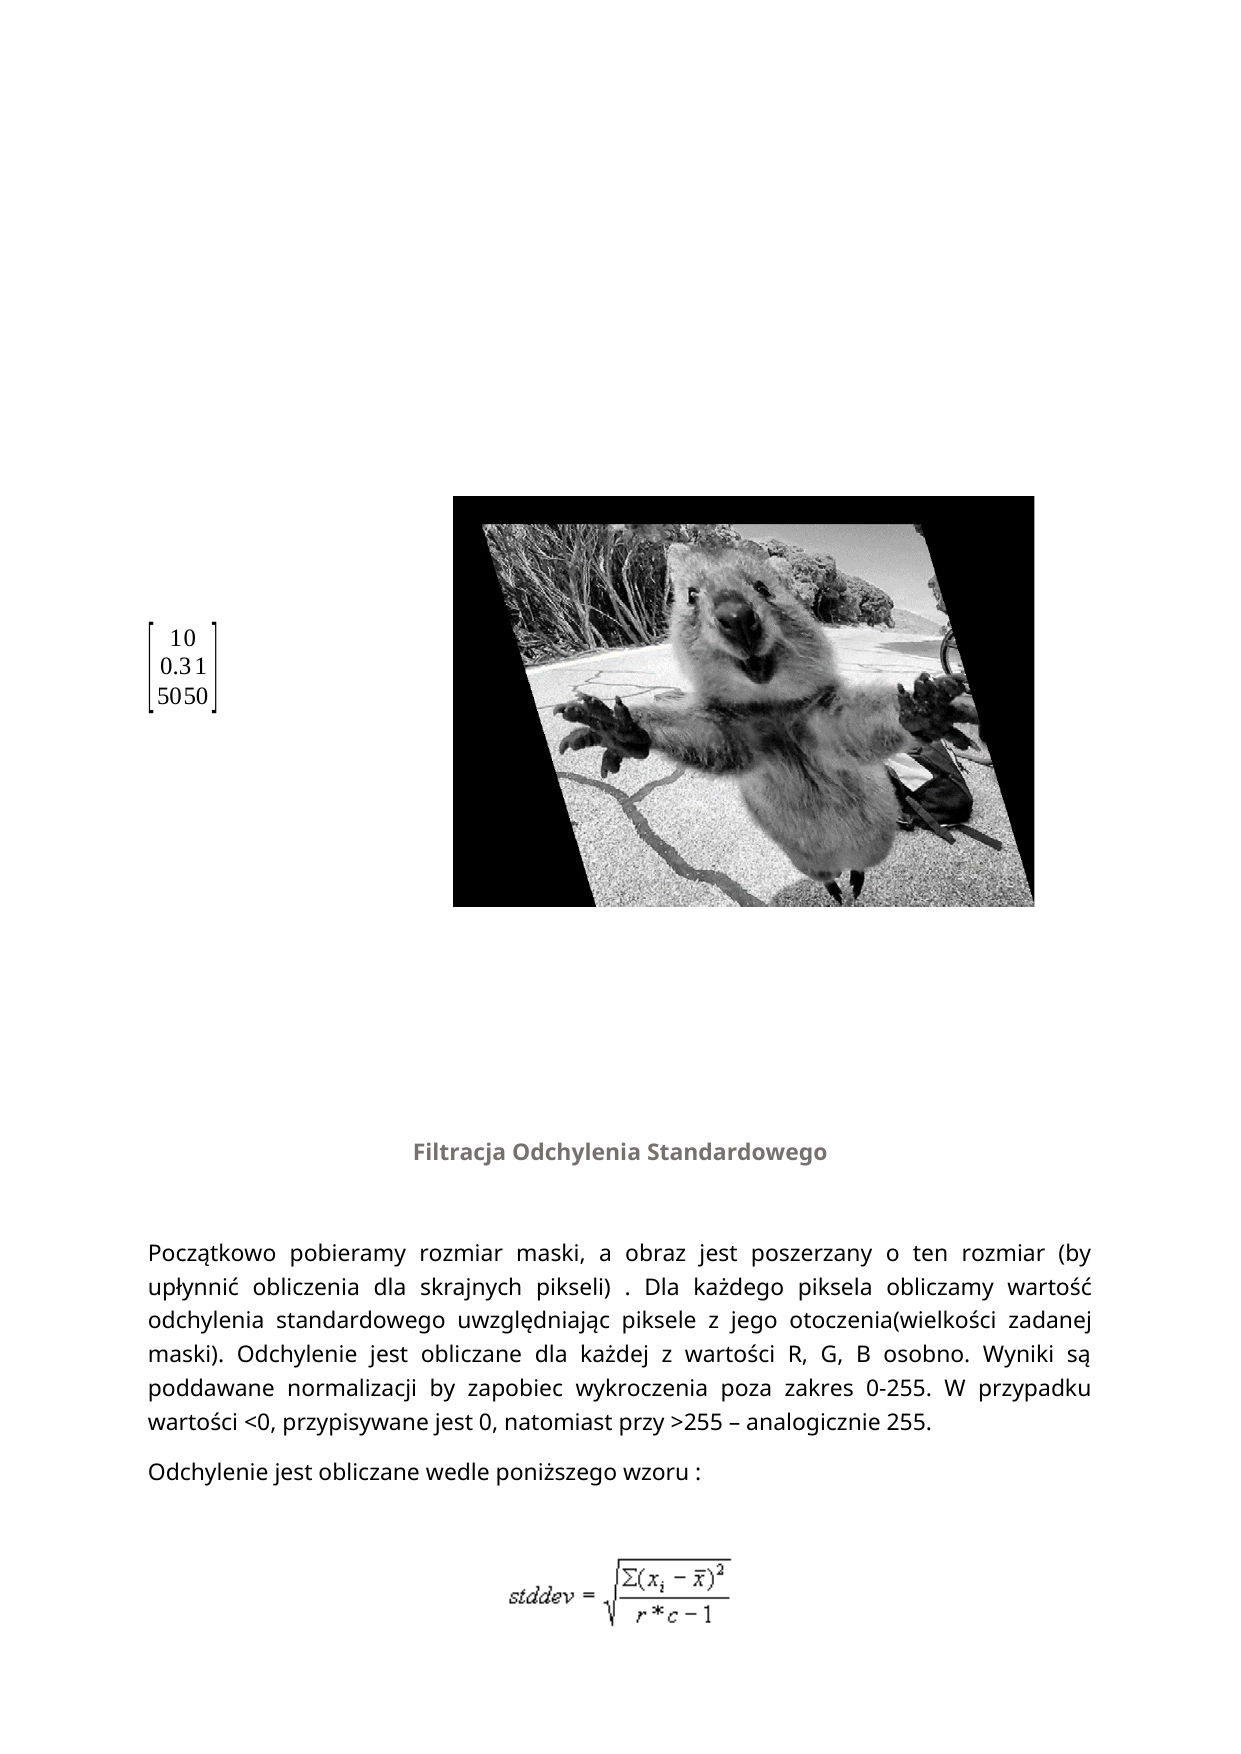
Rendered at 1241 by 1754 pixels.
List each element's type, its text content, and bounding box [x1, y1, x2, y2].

text Początkowo pobieramy rozmiar maski, a obraz jest poszerzany o ten rozmiar (by upłynnić obliczenia dla skrajnych pikseli) . Dla każdego piksela obliczamy wartość odchylenia standardowego uwzględniając piksele z jego otoczenia(wielkości zadanej maski). Odchylenie jest obliczane dla każdej z wartości R, G, B osobno. Wyniki są poddawane normalizacji by zapobiec wykroczenia poza zakres 0-255. W przypadku wartości <0, przypisywane jest 0, natomiast przy >255 – analogicznie 255. [148, 1237, 1093, 1437]
picture [505, 1556, 735, 1631]
picture [453, 496, 1035, 907]
text Filtracja Odchylenia Standardowego [148, 1136, 1093, 1167]
text Odchylenie jest obliczane wedle poniższego wzoru : [148, 1456, 1093, 1487]
